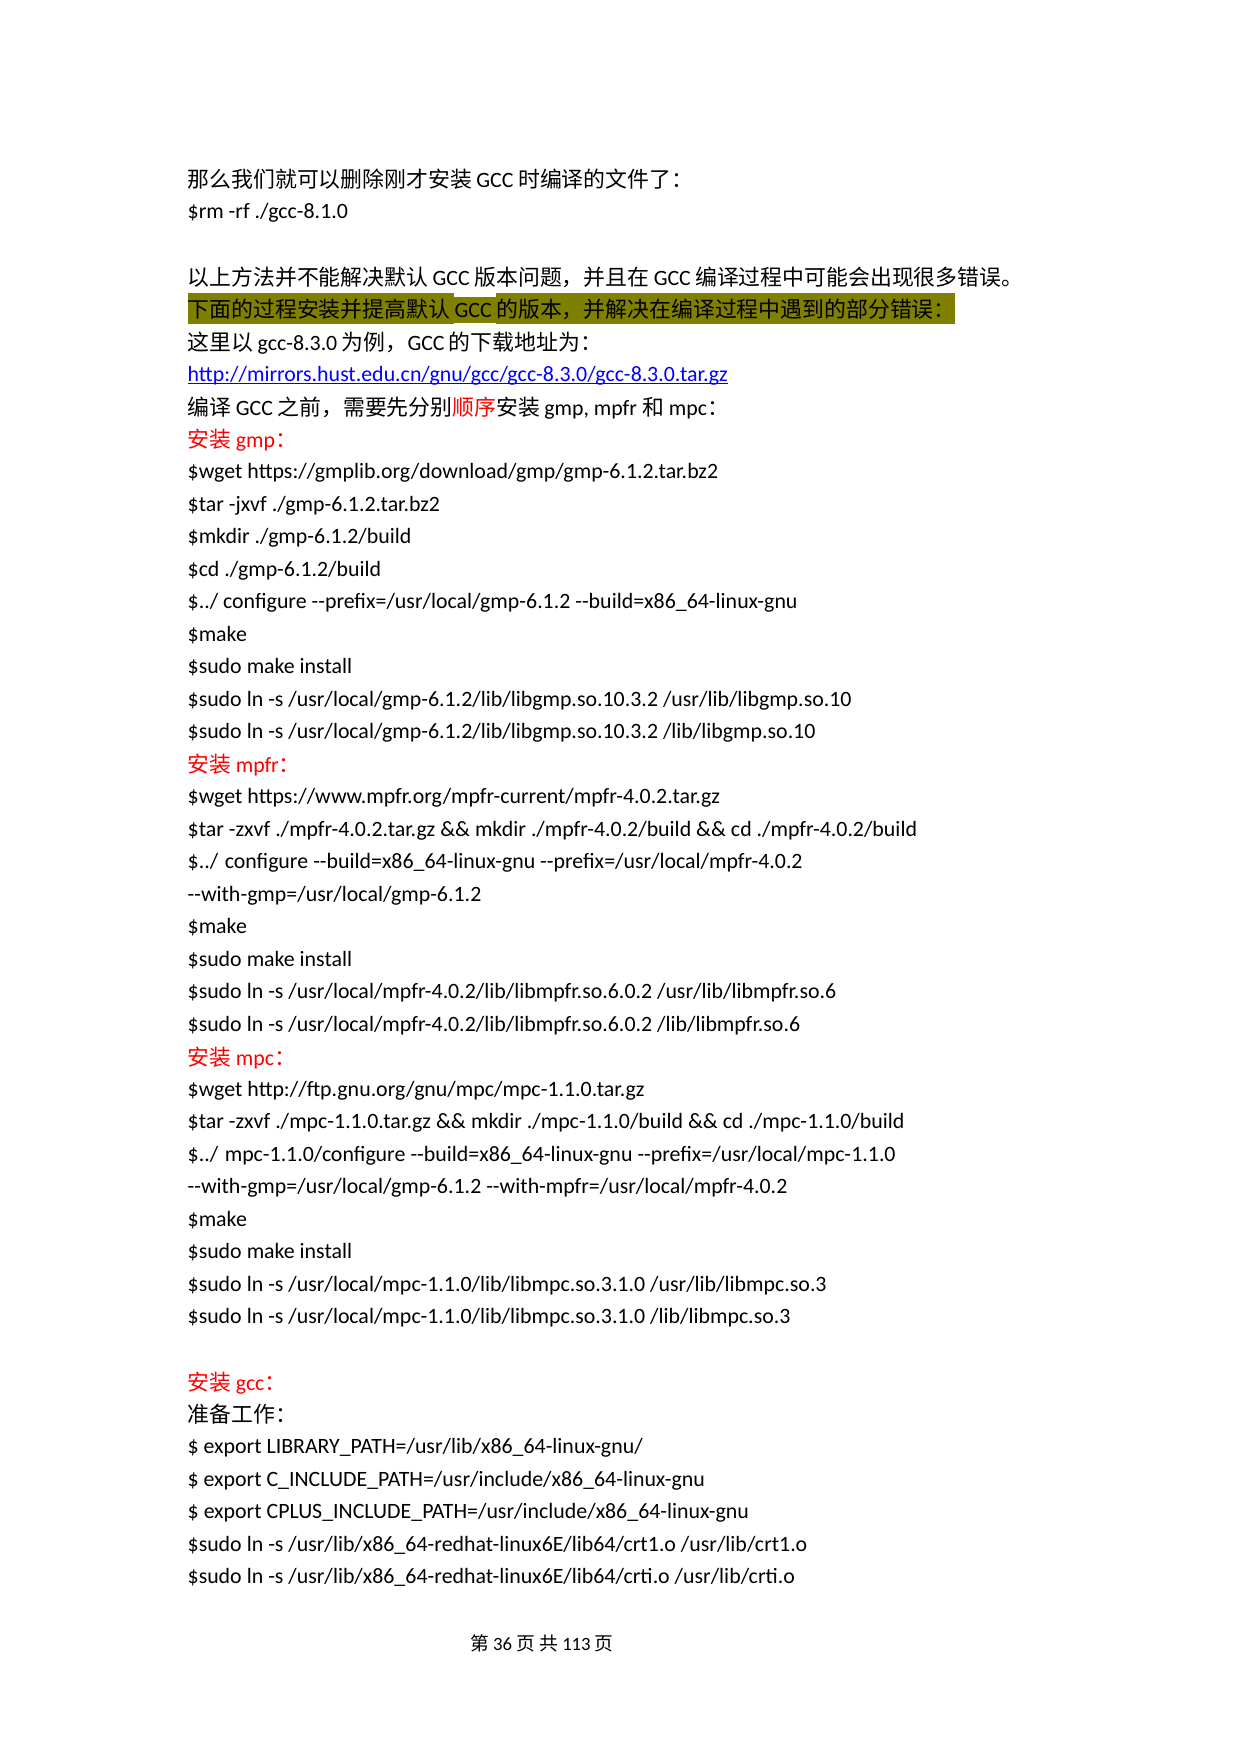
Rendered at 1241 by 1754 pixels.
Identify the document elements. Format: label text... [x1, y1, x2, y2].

text 那么我们就可以删除刚才安装GCC时编译的文件了： [187, 162, 1053, 194]
text $sudo ln -s /usr/local/gmp-6.1.2/lib/libgmp.so.10.3.2 /usr/lib/libgmp.so.10 [187, 682, 1053, 714]
text $sudo ln -s /usr/local/mpfr-4.0.2/lib/libmpfr.so.6.0.2 /usr/lib/libmpfr.so.6 [187, 974, 1053, 1007]
text $sudo ln -s /usr/lib/x86_64-redhat-linux6E/lib64/crt1.o /usr/lib/crt1.o [187, 1527, 1053, 1559]
text 以上方法并不能解决默认GCC版本问题，并且在GCC编译过程中可能会出现很多错误。 [187, 259, 1053, 292]
text $tar -zxvf ./mpfr-4.0.2.tar.gz && mkdir ./mpfr-4.0.2/build && cd ./mpfr-4.0.2/build [187, 812, 1053, 844]
text 这里以gcc-8.3.0为例，GCC的下载地址为： [187, 324, 1053, 357]
text $../ configure --build=x86_64-linux-gnu --prefix=/usr/local/mpfr-4.0.2 --with-gmp=/usr/local/gmp-6.1.2 [187, 844, 1053, 909]
text 安装gmp： [187, 422, 1053, 454]
text 安装mpc： [187, 1039, 1053, 1072]
text $sudo ln -s /usr/local/gmp-6.1.2/lib/libgmp.so.10.3.2 /lib/libgmp.so.10 [187, 714, 1053, 747]
text $mkdir ./gmp-6.1.2/build [187, 519, 1053, 552]
text $sudo ln -s /usr/local/mpfr-4.0.2/lib/libmpfr.so.6.0.2 /lib/libmpfr.so.6 [187, 1007, 1053, 1039]
text $make [187, 617, 1053, 649]
text $make [187, 909, 1053, 942]
text $wget http://ftp.gnu.org/gnu/mpc/mpc-1.1.0.tar.gz [187, 1072, 1053, 1104]
text $make [187, 1202, 1053, 1234]
text $sudo make install [187, 942, 1053, 974]
text 下面的过程安装并提高默认GCC的版本，并解决在编译过程中遇到的部分错误： [187, 292, 1053, 324]
text $tar -zxvf ./mpc-1.1.0.tar.gz && mkdir ./mpc-1.1.0/build && cd ./mpc-1.1.0/build [187, 1104, 1053, 1137]
text $sudo ln -s /usr/lib/x86_64-redhat-linux6E/lib64/crti.o /usr/lib/crti.o [187, 1559, 1053, 1592]
text $ export C_INCLUDE_PATH=/usr/include/x86_64-linux-gnu [187, 1462, 1053, 1494]
text $cd ./gmp-6.1.2/build [187, 552, 1053, 584]
text $wget https://www.mpfr.org/mpfr-current/mpfr-4.0.2.tar.gz [187, 779, 1053, 812]
text $wget https://gmplib.org/download/gmp/gmp-6.1.2.tar.bz2 [187, 454, 1053, 487]
text $sudo make install [187, 1234, 1053, 1267]
text $ export LIBRARY_PATH=/usr/lib/x86_64-linux-gnu/ [187, 1429, 1053, 1462]
text http://mirrors.hust.edu.cn/gnu/gcc/gcc-8.3.0/gcc-8.3.0.tar.gz [187, 357, 1053, 389]
text $sudo ln -s /usr/local/mpc-1.1.0/lib/libmpc.so.3.1.0 /lib/libmpc.so.3 [187, 1299, 1053, 1332]
text 编译GCC之前，需要先分别顺序安装gmp, mpfr 和 mpc： [187, 389, 1053, 422]
text $sudo ln -s /usr/local/mpc-1.1.0/lib/libmpc.so.3.1.0 /usr/lib/libmpc.so.3 [187, 1267, 1053, 1299]
text $sudo make install [187, 649, 1053, 682]
text 准备工作： [187, 1397, 1053, 1429]
text $../ configure --prefix=/usr/local/gmp-6.1.2 --build=x86_64-linux-gnu [187, 584, 1053, 617]
text $../ mpc-1.1.0/configure --build=x86_64-linux-gnu --prefix=/usr/local/mpc-1.1.0 --with-gmp=/usr/local/gmp-6.1.2 --with-mpfr=/usr/local/mpfr-4.0.2 [187, 1137, 1053, 1202]
text $rm -rf ./gcc-8.1.0 [187, 194, 1053, 227]
text 安装gcc： [187, 1364, 1053, 1397]
text $ export CPLUS_INCLUDE_PATH=/usr/include/x86_64-linux-gnu [187, 1494, 1053, 1527]
text 安装mpfr： [187, 747, 1053, 779]
text $tar -jxvf ./gmp-6.1.2.tar.bz2 [187, 487, 1053, 519]
